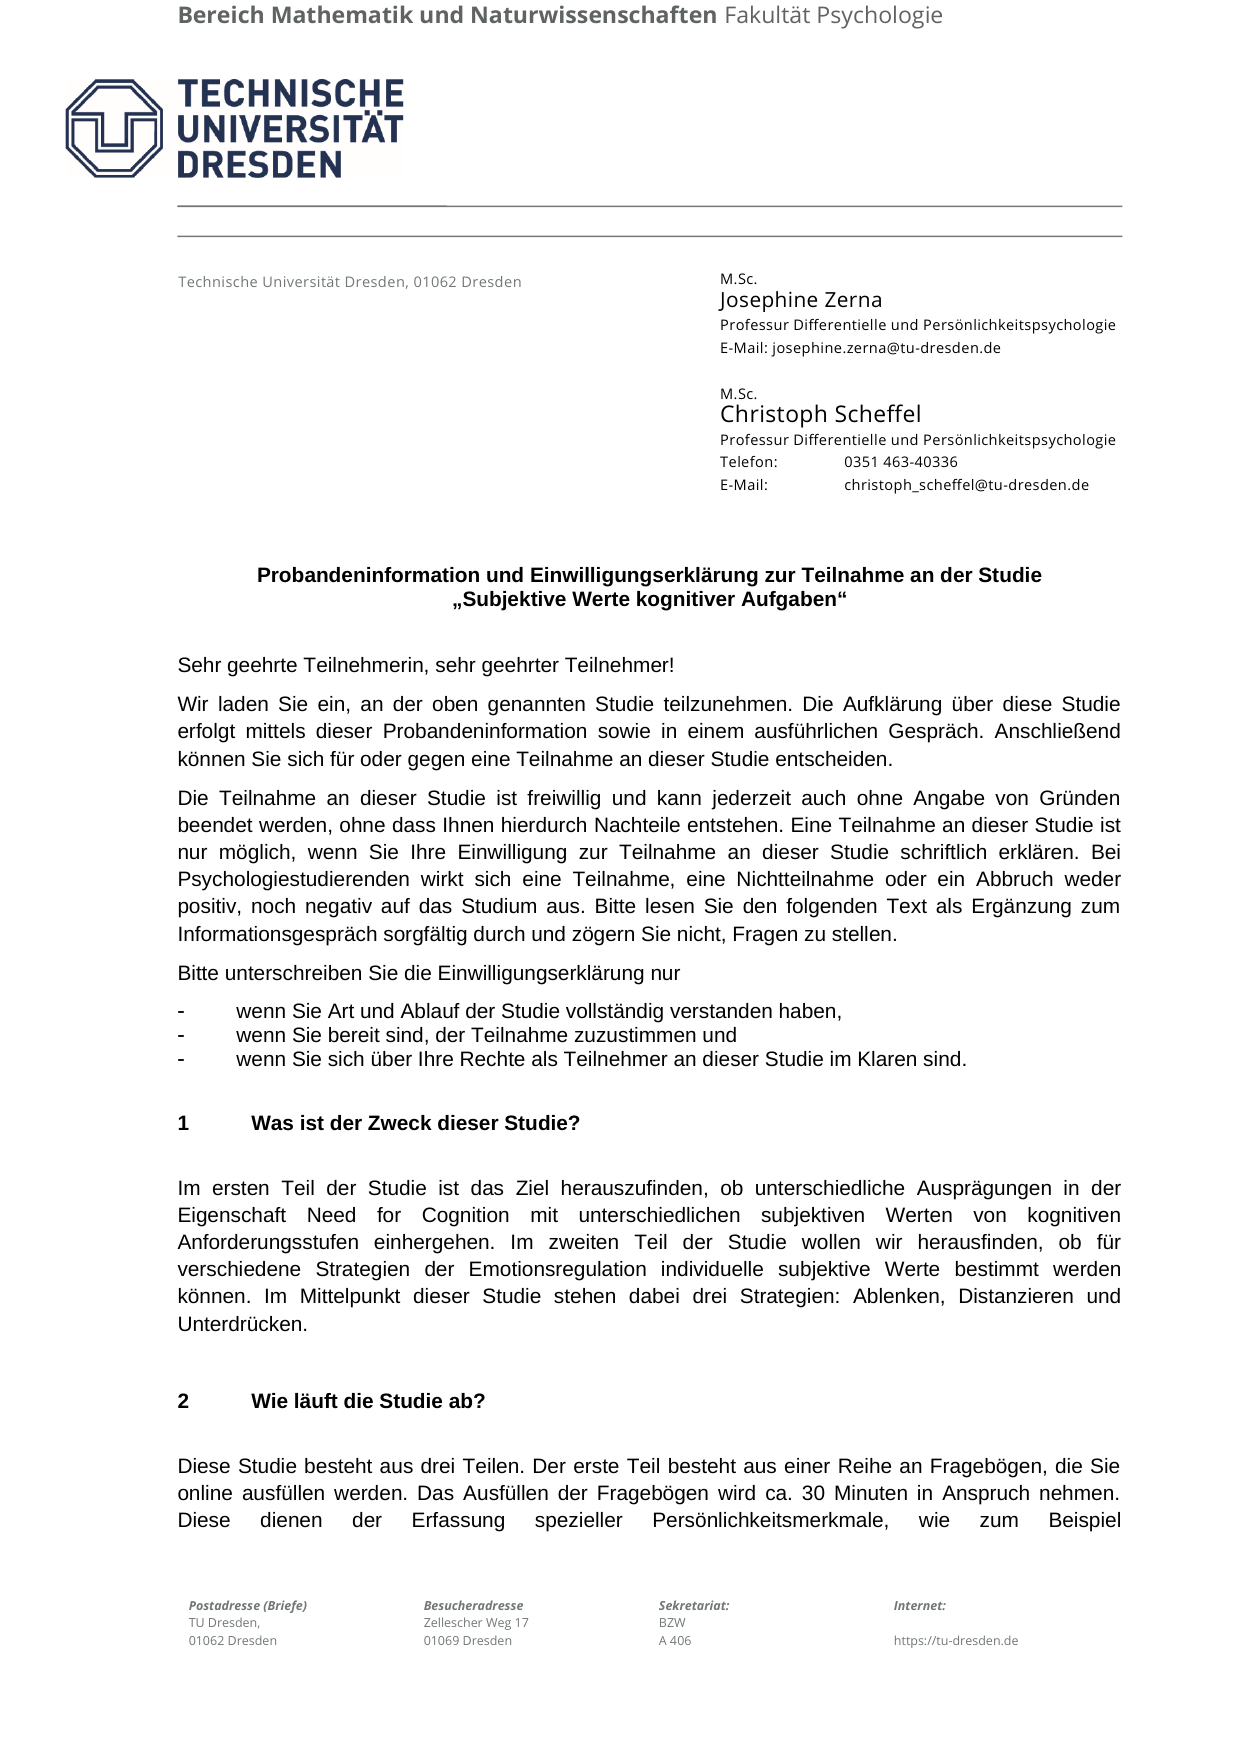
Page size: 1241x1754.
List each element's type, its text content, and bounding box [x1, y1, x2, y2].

text Probandeninformation und Einwilligungserklärung zur Teilnahme an der Studie [177, 563, 1122, 587]
text Sehr geehrte Teilnehmerin, sehr geehrter Teilnehmer! [177, 651, 1122, 678]
text Die Teilnahme an dieser Studie ist freiwillig und kann jederzeit auch ohne Angabe von Gründen beendet werden, ohne dass Ihnen hierdurch Nachteile entstehen. Eine Teilnahme an dieser Studie ist nur möglich, wenn Sie Ihre Einwilligung zur Teilnahme an dieser Studie schriftlich erklären. Bei Psychologiestudierenden wirkt sich eine Teilnahme, eine Nichtteilnahme oder ein Abbruch weder positiv, noch negativ auf das Studium aus. Bitte lesen Sie den folgenden Text als Ergänzung zum Informationsgespräch sorgfältig durch und zögern Sie nicht, Fragen zu stellen. [177, 784, 1122, 946]
list wenn Sie Art und Ablauf der Studie vollständig verstanden haben, [177, 998, 1122, 1023]
text „Subjektive Werte kognitiver Aufgaben“ [177, 587, 1122, 611]
list wenn Sie sich über Ihre Rechte als Teilnehmer an dieser Studie im Klaren sind. [177, 1047, 1122, 1071]
list wenn Sie bereit sind, der Teilnahme zuzustimmen und [177, 1023, 1122, 1047]
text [177, 1452, 1122, 1533]
subtitle 1 Was ist der Zweck dieser Studie? [177, 1110, 1122, 1134]
subtitle 2 Wie läuft die Studie ab? [177, 1388, 1122, 1412]
picture [65, 79, 404, 178]
text Bitte unterschreiben Sie die Einwilligungserklärung nur [177, 959, 1122, 986]
text Im ersten Teil der Studie ist das Ziel herauszufinden, ob unterschiedliche Ausprägungen in der Eigenschaft Need for Cognition mit unterschiedlichen subjektiven Werten von kognitiven Anforderungsstufen einhergehen. Im zweiten Teil der Studie wollen wir herausfinden, ob für verschiedene Strategien der Emotionsregulation individuelle subjektive Werte bestimmt werden können. Im Mittelpunkt dieser Studie stehen dabei drei Strategien: Ablenken, Distanzieren und Unterdrücken. [177, 1174, 1122, 1336]
text Wir laden Sie ein, an der oben genannten Studie teilzunehmen. Die Aufklärung über diese Studie erfolgt mittels dieser Probandeninformation sowie in einem ausführlichen Gespräch. Anschließend können Sie sich für oder gegen eine Teilnahme an dieser Studie entscheiden. [177, 690, 1122, 771]
